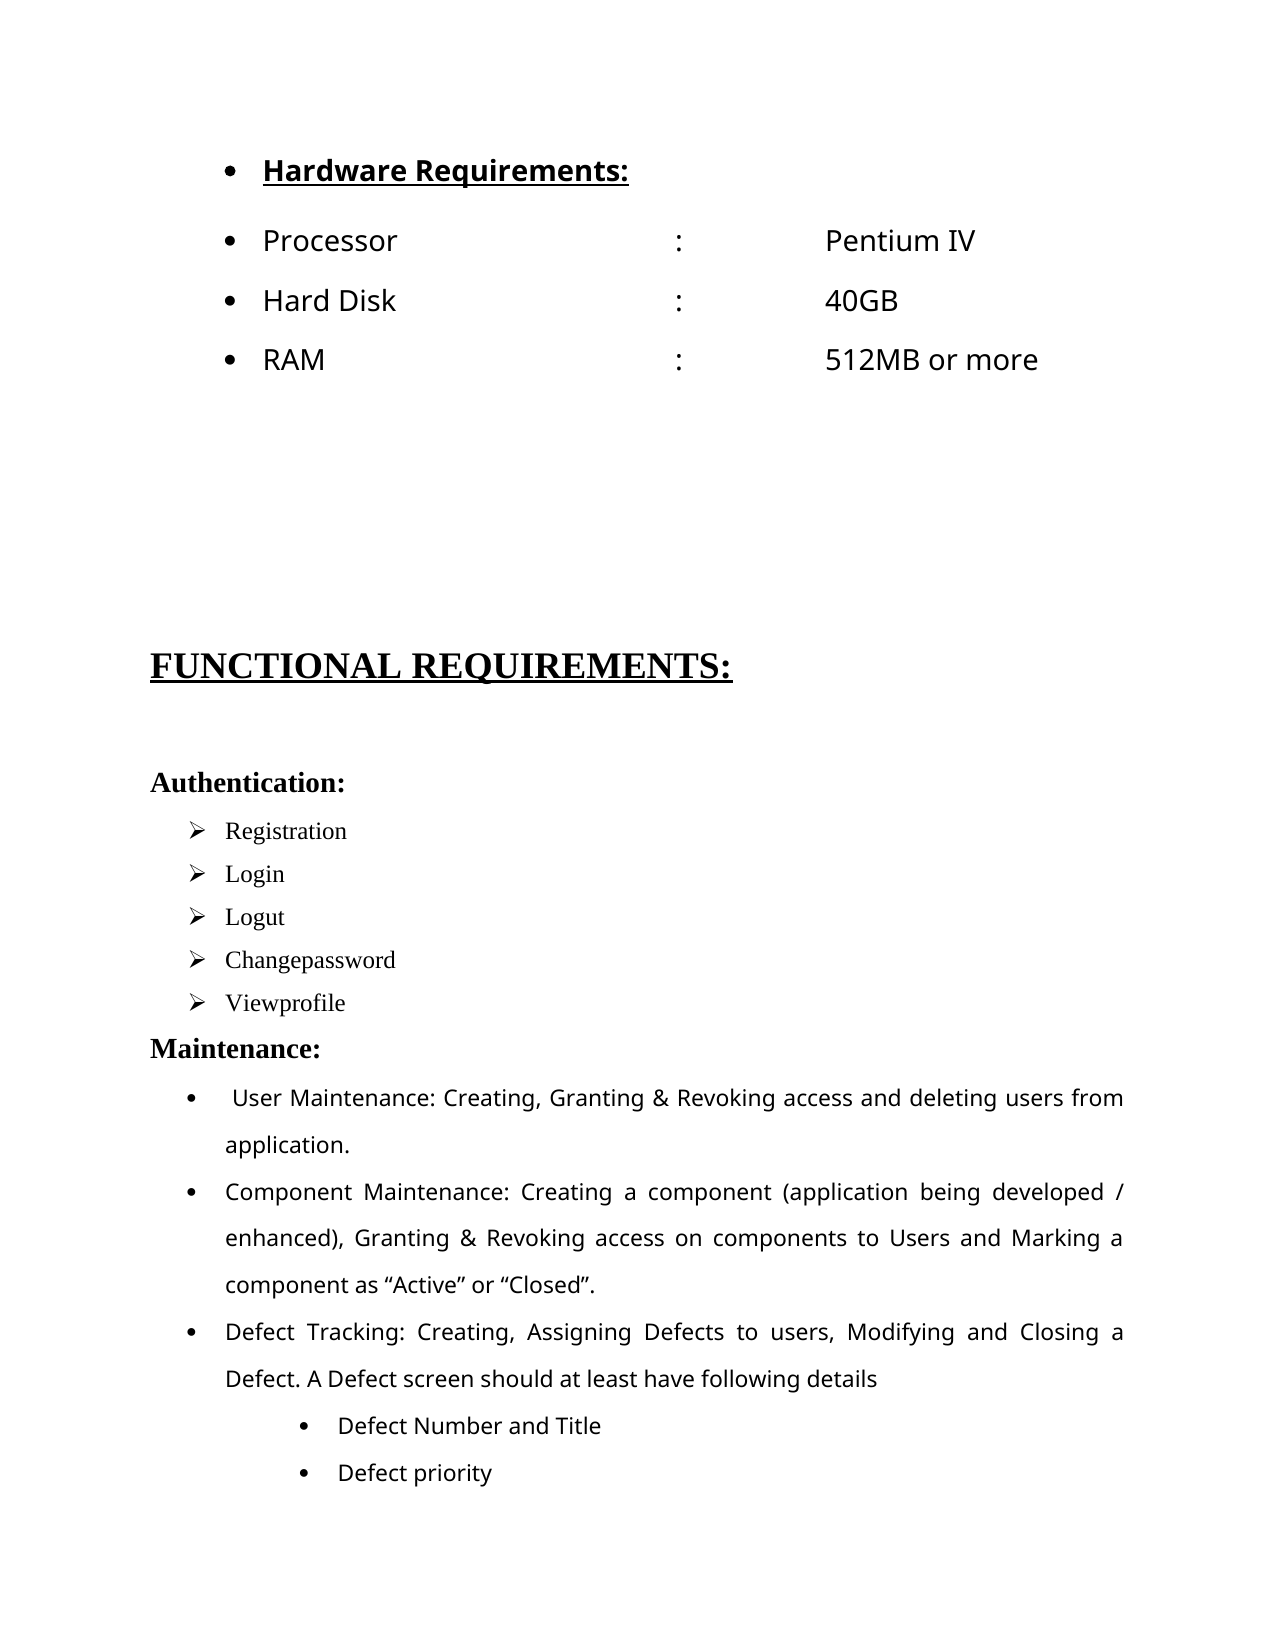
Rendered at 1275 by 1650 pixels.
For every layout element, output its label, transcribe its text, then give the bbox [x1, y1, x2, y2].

list Defect Number and Title [300, 1410, 1125, 1441]
list Component Maintenance: Creating a component (application being developed / enhanced), Granting & Revoking access on components to Users and Marking a component as “Active” or “Closed”. [187, 1176, 1125, 1301]
list Defect Tracking: Creating, Assigning Defects to users, Modifying and Closing a Defect. A Defect screen should at least have following details [187, 1316, 1125, 1394]
list Changepassword [187, 945, 1125, 974]
list RAM : 512MB or more [225, 339, 1125, 379]
list Processor : Pentium IV [225, 221, 1125, 260]
list Hard Disk : 40GB [225, 280, 1125, 320]
list Registration [187, 816, 1125, 844]
list Viewprofile [187, 988, 1125, 1017]
text Authentication: [150, 766, 1125, 799]
text FUNCTIONAL REQUIREMENTS: [150, 643, 1125, 686]
list Defect priority [300, 1457, 1125, 1488]
list Hardware Requirements: [225, 150, 1125, 190]
list User Maintenance: Creating, Granting & Revoking access and deleting users from application. [187, 1082, 1125, 1160]
list Logut [187, 902, 1125, 931]
list Login [187, 859, 1125, 888]
text Maintenance: [150, 1031, 1125, 1065]
